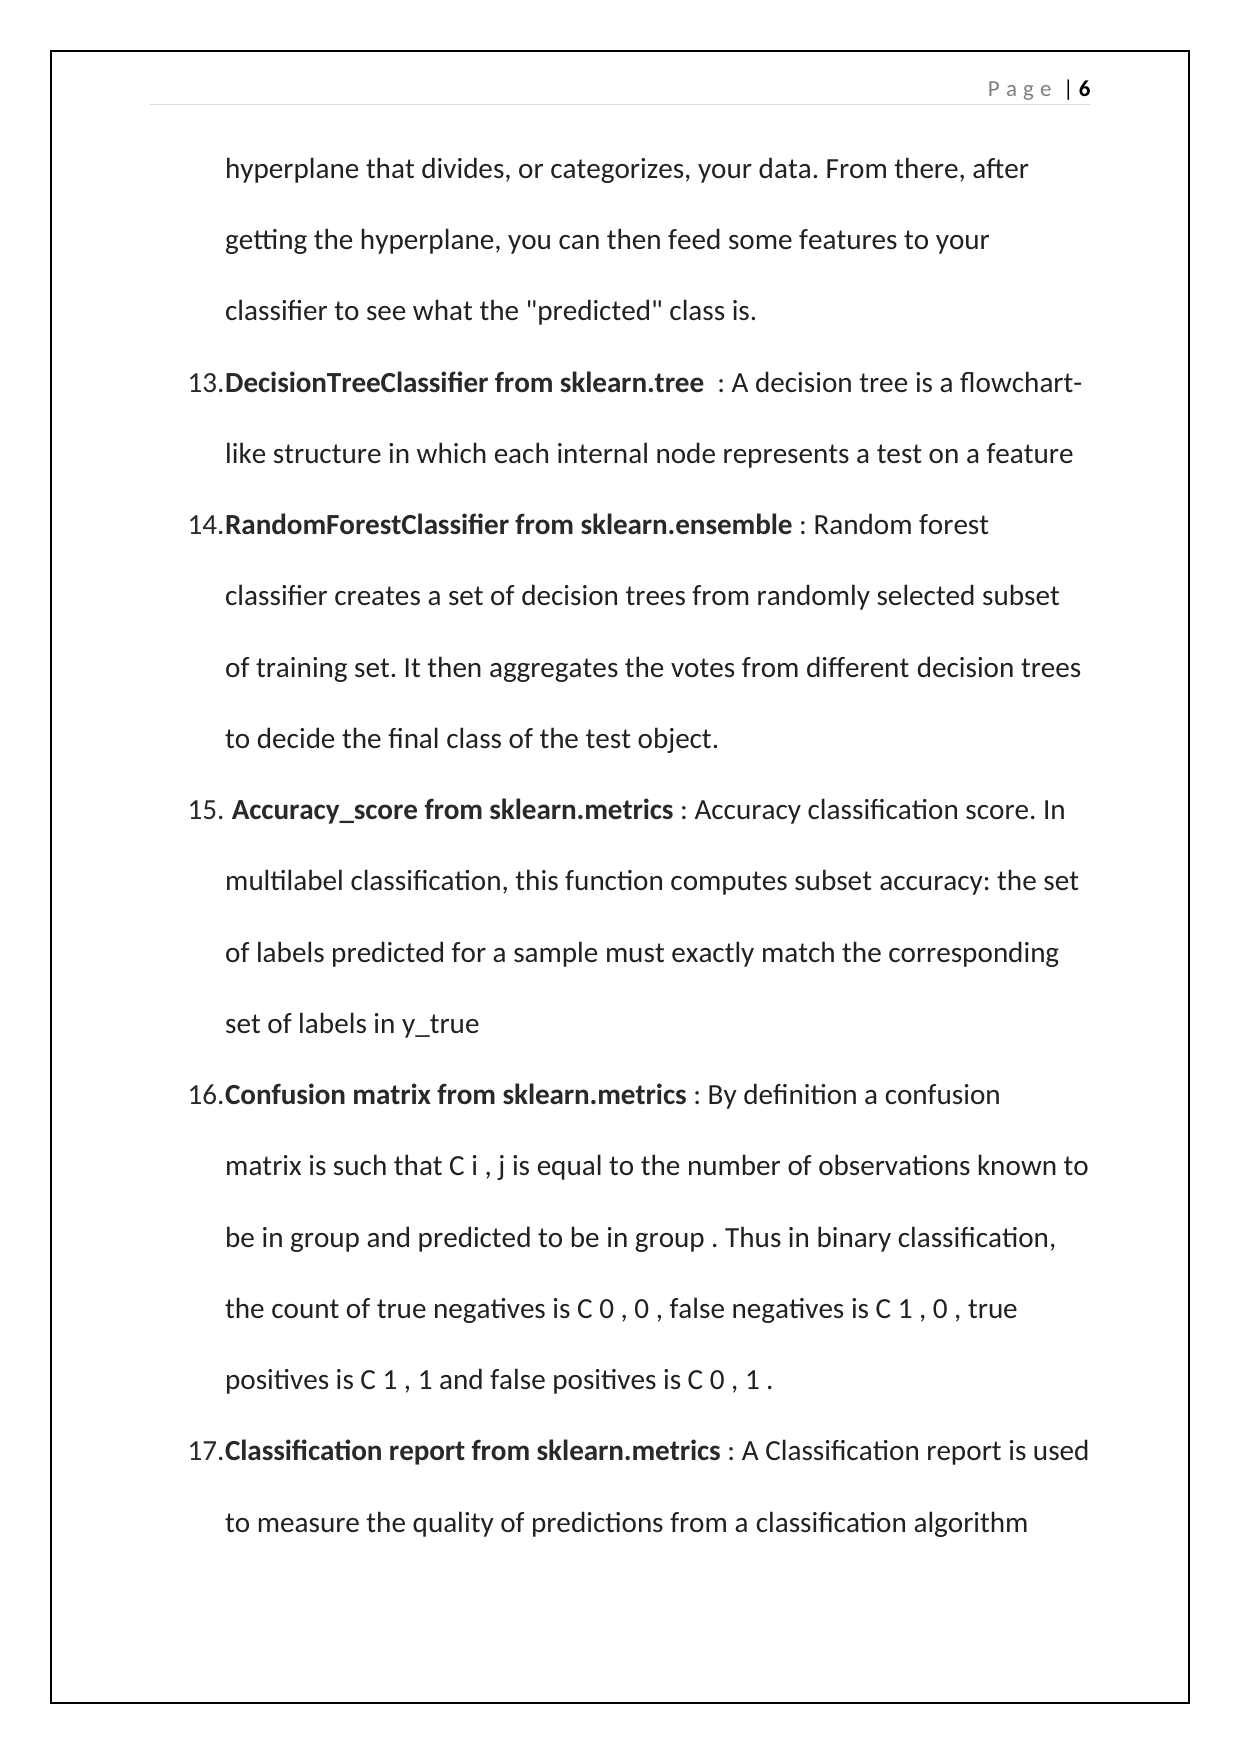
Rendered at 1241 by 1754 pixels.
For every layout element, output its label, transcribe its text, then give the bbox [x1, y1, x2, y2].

list DecisionTreeClassifier from sklearn.tree : A decision tree is a flowchart-like structure in which each internal node represents a test on a feature [187, 364, 1090, 471]
list Accuracy_score from sklearn.metrics : Accuracy classification score. In multilabel classification, this function computes subset accuracy: the set of labels predicted for a sample must exactly match the corresponding set of labels in y_true [187, 791, 1090, 1041]
list Classification report from sklearn.metrics : A Classification report is used to measure the quality of predictions from a classification algorithm [187, 1432, 1090, 1539]
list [187, 150, 1090, 328]
list RandomForestClassifier from sklearn.ensemble : Random forest classifier creates a set of decision trees from randomly selected subset of training set. It then aggregates the votes from different decision trees to decide the final class of the test object. [187, 506, 1090, 756]
list Confusion matrix from sklearn.metrics : By definition a confusion matrix is such that C i , j is equal to the number of observations known to be in group and predicted to be in group . Thus in binary classification, the count of true negatives is C 0 , 0 , false negatives is C 1 , 0 , true positives is C 1 , 1 and false positives is C 0 , 1 . [187, 1076, 1090, 1397]
